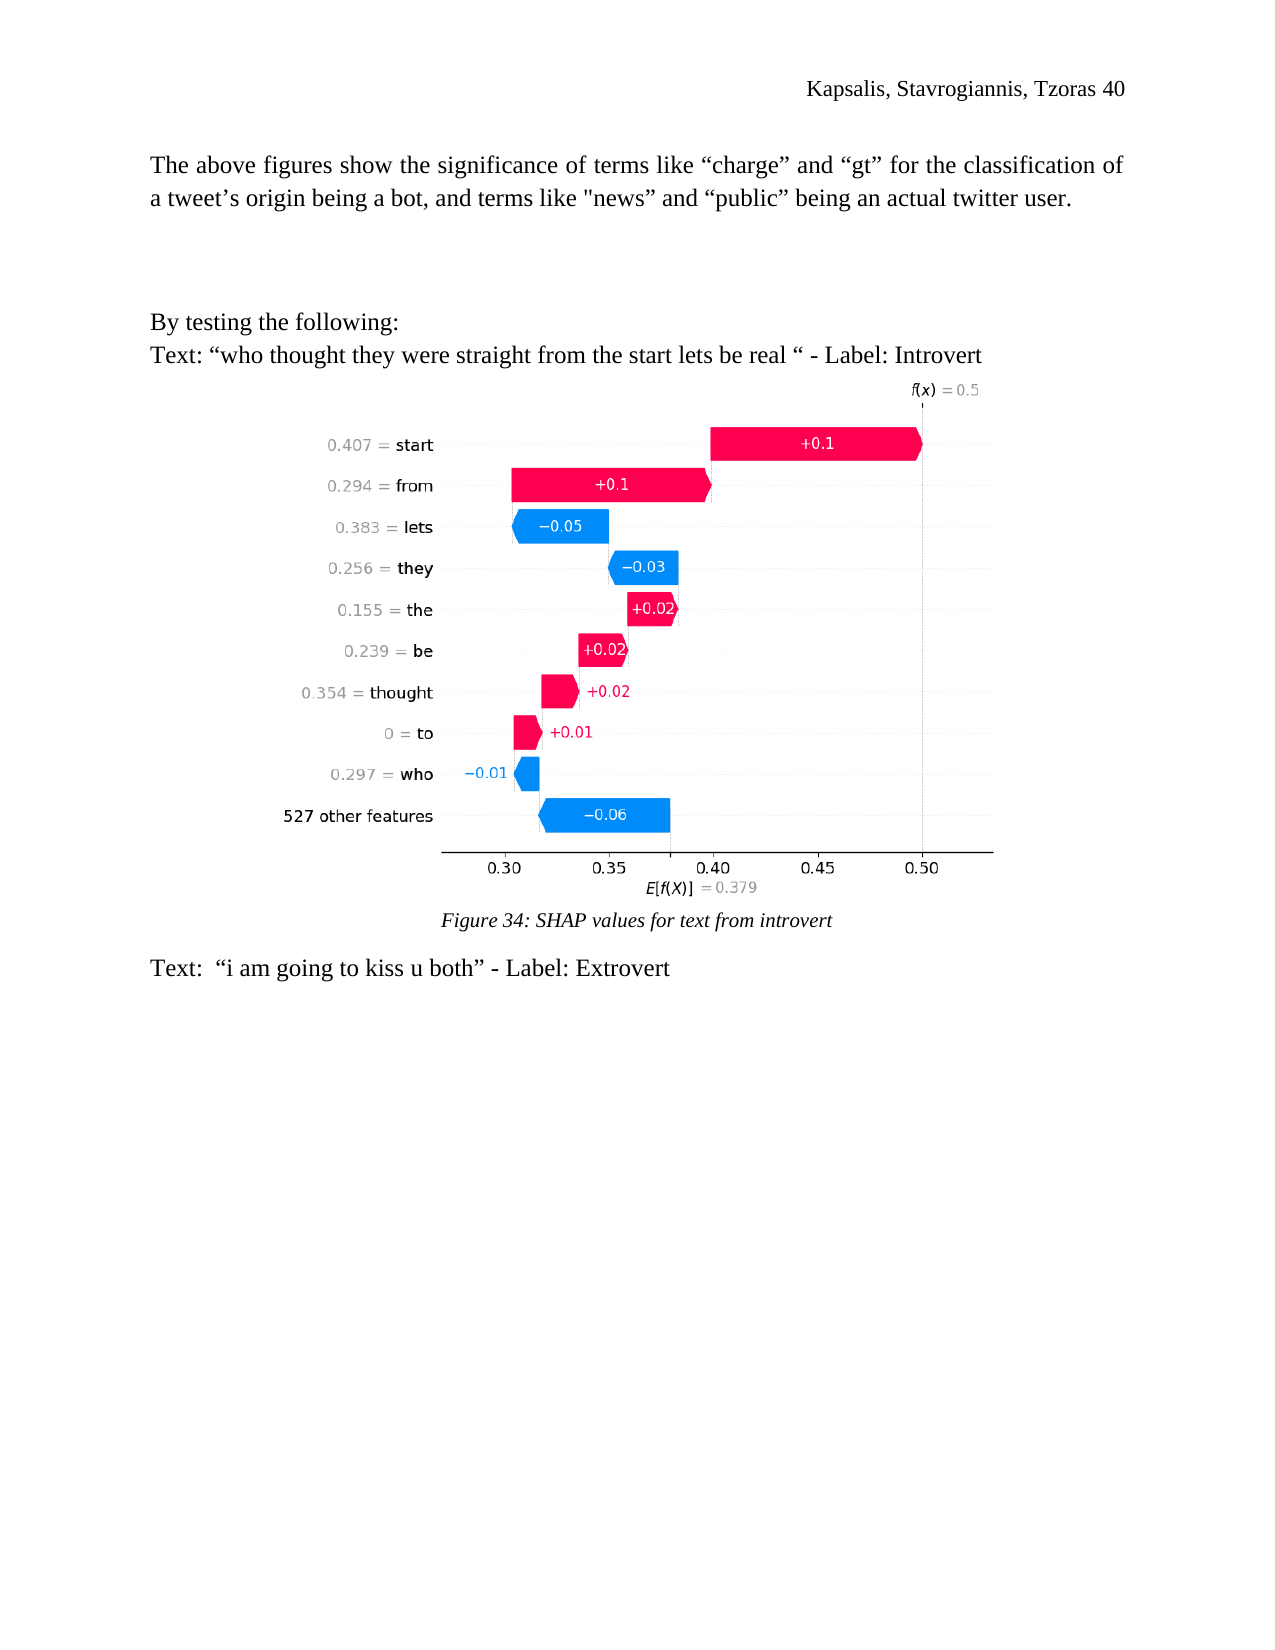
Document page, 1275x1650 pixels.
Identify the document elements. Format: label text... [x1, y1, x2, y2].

text Figure 34: SHAP values for text from introvert [150, 908, 1125, 932]
text Text: “who thought they were straight from the start lets be real “ - Label: Introvert [150, 340, 1125, 368]
text By testing the following: [150, 307, 1125, 335]
text Text: “i am going to kiss u both” - Label: Extrovert [150, 953, 1125, 982]
text The above figures show the significance of terms like “charge” and “gt” for the classification of a tweet’s origin being a bot, and terms like "news” and “public” being an actual twitter user. [150, 150, 1125, 212]
picture [275, 372, 1001, 905]
